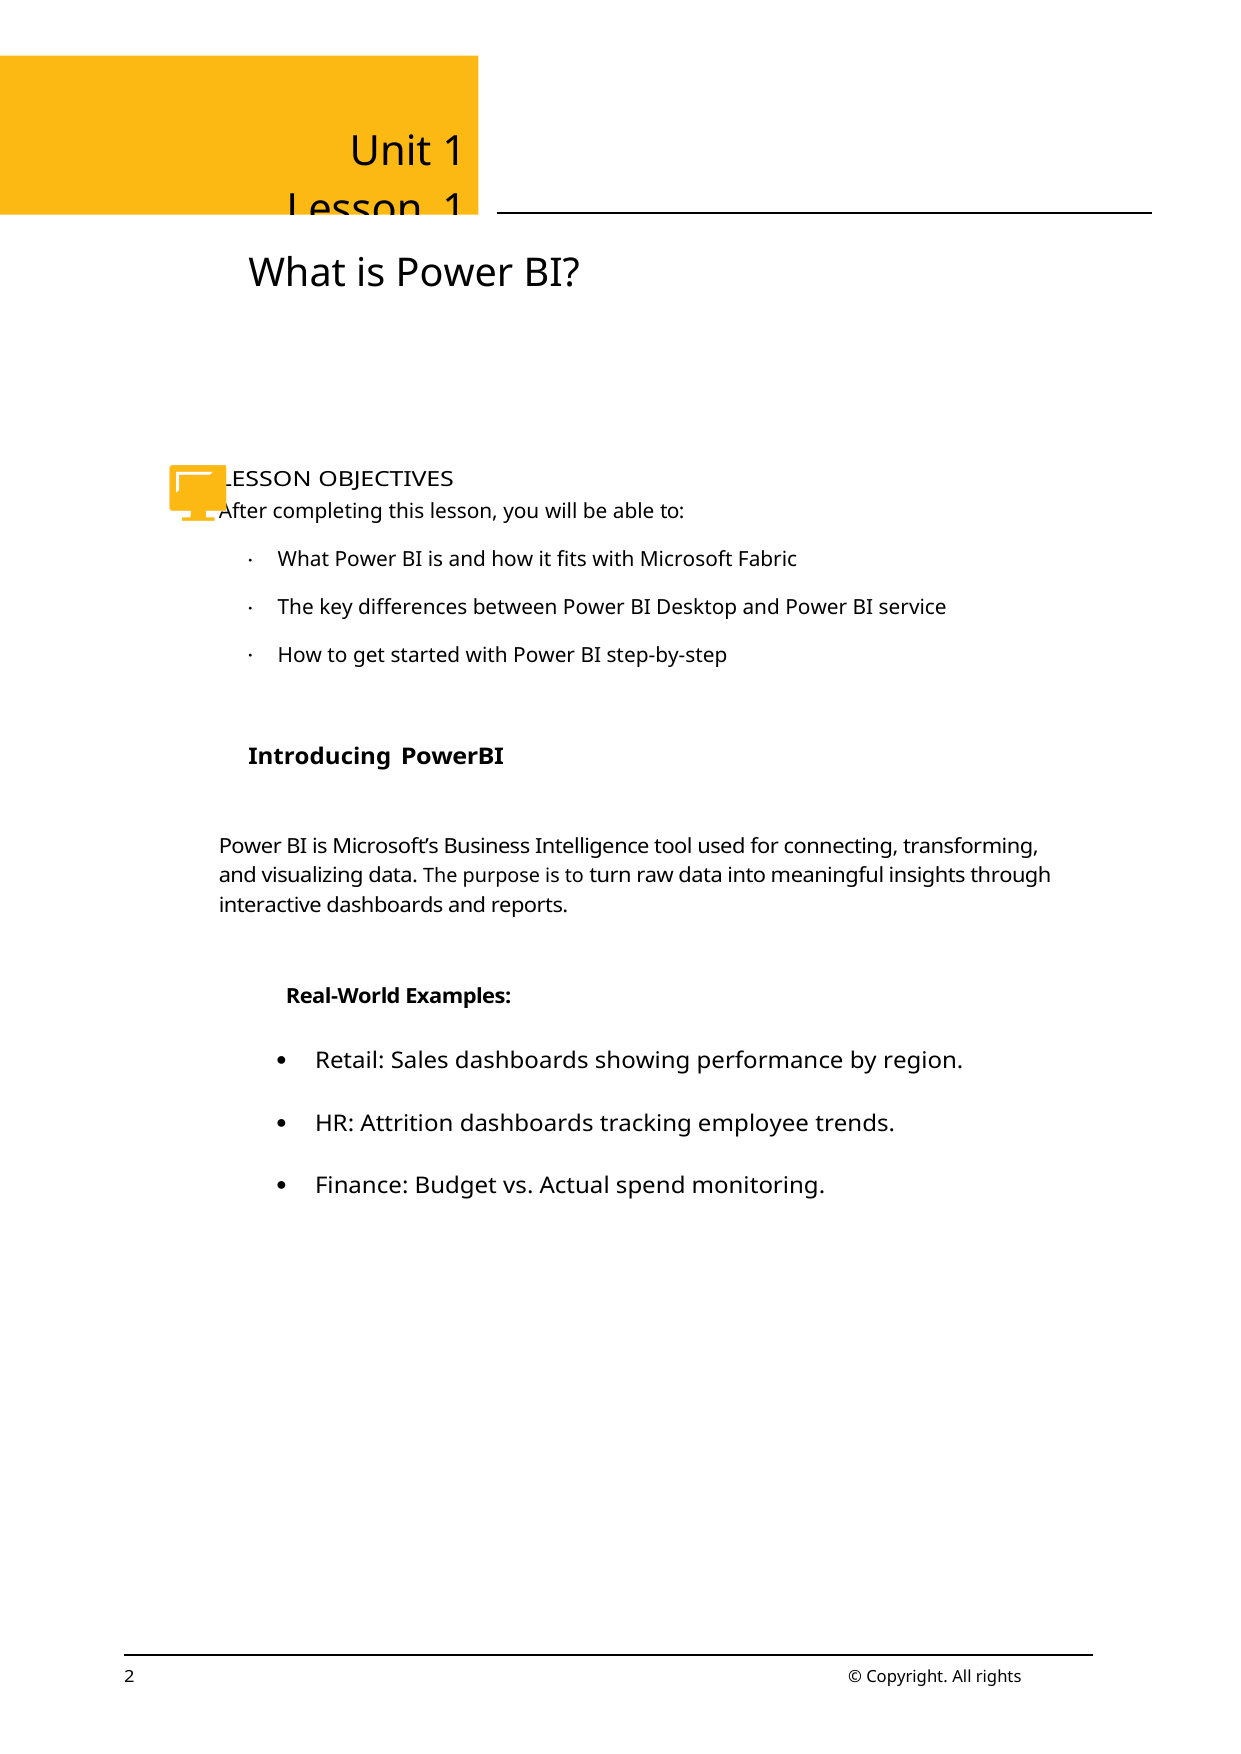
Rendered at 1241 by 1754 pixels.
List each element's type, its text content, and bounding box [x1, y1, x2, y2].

list How to get started with Power BI step-by-step [248, 640, 1240, 668]
text and visualizing data. The purpose is to turn raw data into meaningful insights through [218, 860, 1240, 889]
list Retail: Sales dashboards showing performance by region. [277, 1044, 1240, 1076]
text Real-World Examples: [211, 981, 1144, 1010]
list The key differences between Power BI Desktop and Power BI service [248, 592, 1240, 620]
list HR: Attrition dashboards tracking employee trends. [277, 1107, 1240, 1138]
text interactive dashboards and reports. [218, 890, 1240, 918]
list What Power BI is and how it fits with Microsoft Fabric [248, 544, 1240, 572]
subtitle Introducing PowerBI [248, 740, 1240, 771]
subtitle What is Power BI? [248, 244, 1240, 298]
text After completing this lesson, you will be able to: [218, 496, 1240, 524]
text LESSON OBJECTIVES [218, 464, 1240, 492]
text Power BI is Microsoft’s Business Intelligence tool used for connecting, transforming, [218, 831, 1240, 859]
list Finance: Budget vs. Actual spend monitoring. [277, 1169, 1240, 1201]
picture [169, 465, 227, 521]
